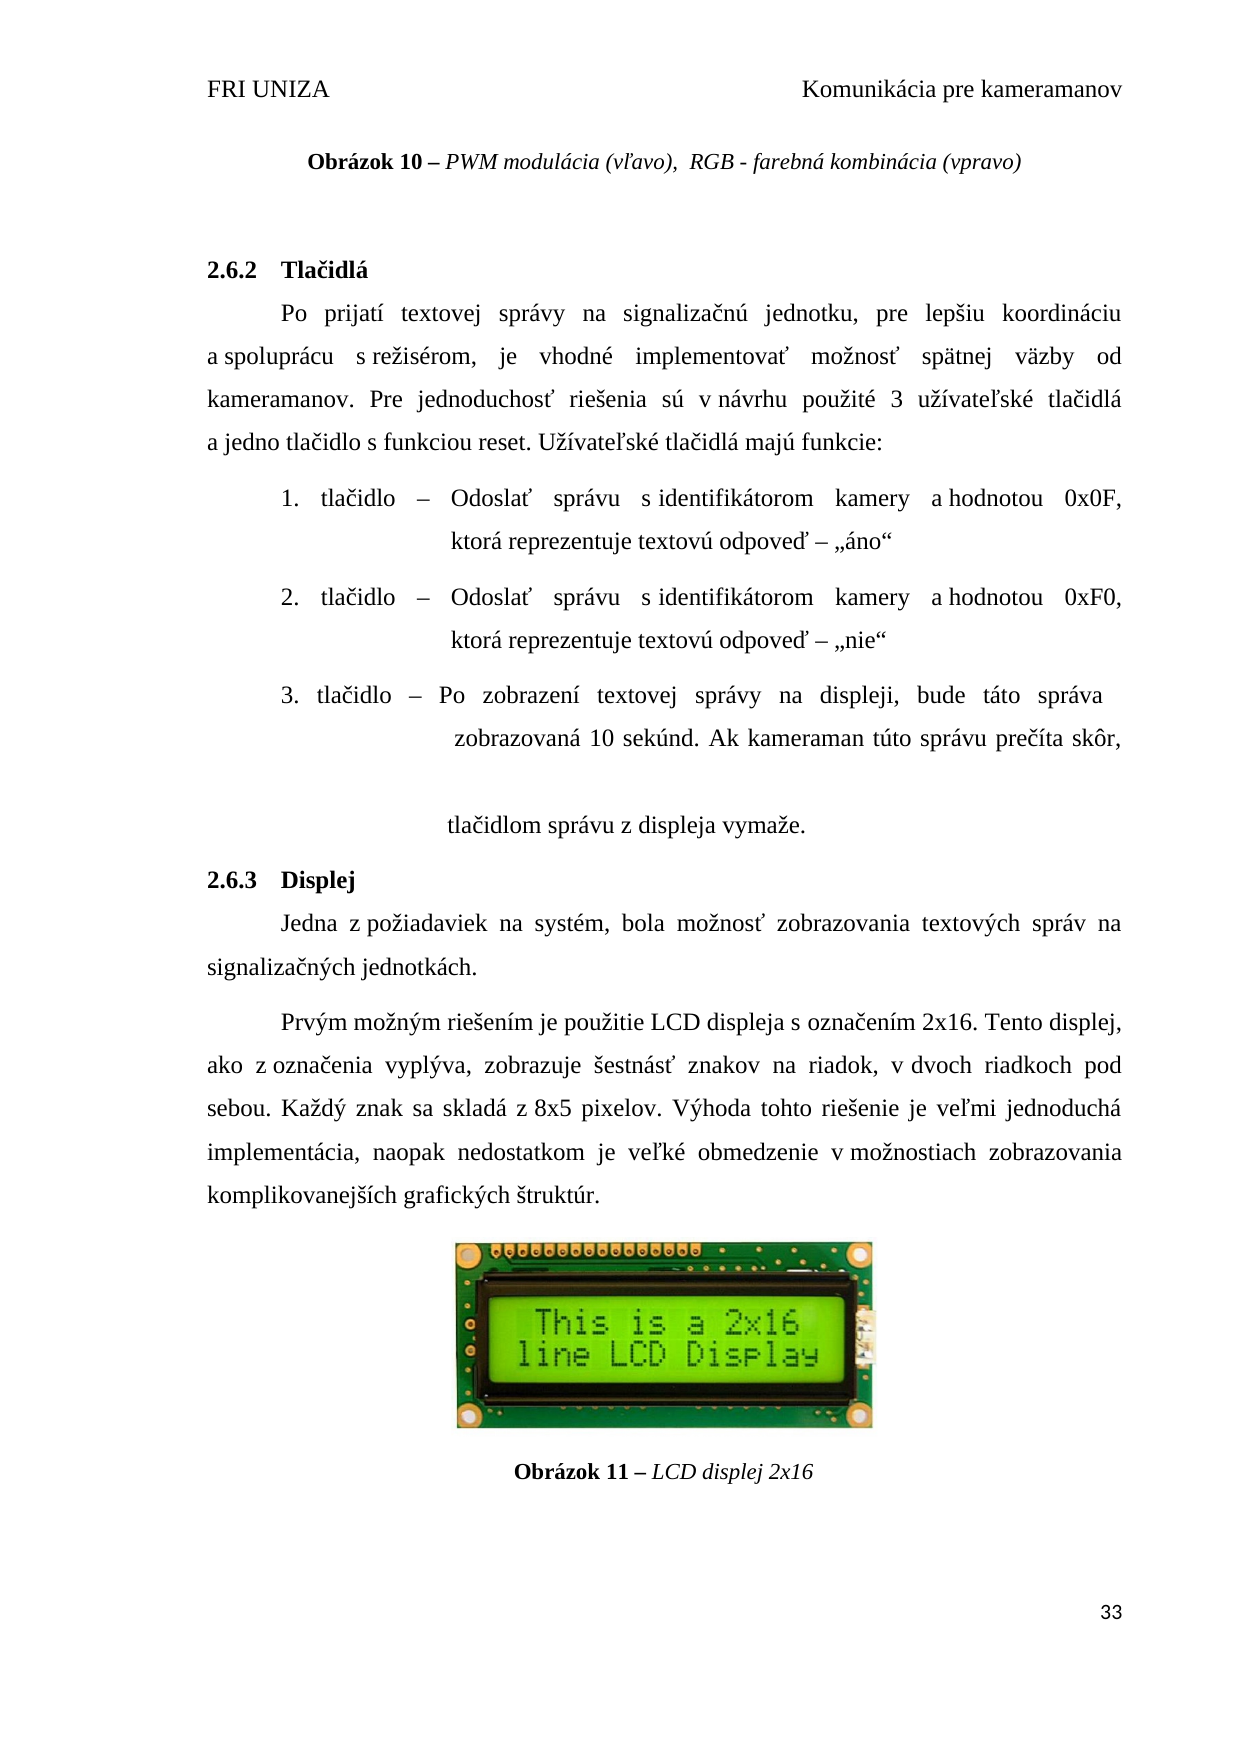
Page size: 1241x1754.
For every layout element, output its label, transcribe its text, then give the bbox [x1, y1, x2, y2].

text 1. tlačidlo – Odoslať správu s identifikátorom kamery a hodnotou 0x0F, ktorá reprezentuje textovú odpoveď – „áno“ [207, 483, 1122, 555]
text 3. tlačidlo – Po zobrazení textovej správy na displeji, bude táto správa zobrazovaná 10 sekúnd. Ak kameraman túto správu prečíta skôr, tlačidlom správu z displeja vymaže. [281, 680, 1122, 838]
picture [451, 1237, 878, 1437]
text 2. tlačidlo – Odoslať správu s identifikátorom kamery a hodnotou 0xF0, ktorá reprezentuje textovú odpoveď – „nie“ [207, 582, 1122, 653]
text Jedna z požiadaviek na systém, bola možnosť zobrazovania textových správ na signalizačných jednotkách. [207, 908, 1122, 980]
text Prvým možným riešením je použitie LCD displeja s označením 2x16. Tento displej, ako z označenia vyplýva, zobrazuje šestnásť znakov na riadok, v dvoch riadkoch pod sebou. Každý znak sa skladá z 8x5 pixelov. Výhoda tohto riešenie je veľmi jednoduchá implementácia, naopak nedostatkom je veľké obmedzenie v možnostiach zobrazovania komplikovanejších grafických štruktúr. [207, 1007, 1122, 1208]
subtitle Tlačidlá [207, 255, 1122, 283]
subtitle Displej [207, 865, 1122, 894]
text Po prijatí textovej správy na signalizačnú jednotku, pre lepšiu koordináciu a spoluprácu s režisérom, je vhodné implementovať možnosť spätnej väzby od kameramanov. Pre jednoduchosť riešenia sú v návrhu použité 3 užívateľské tlačidlá a jedno tlačidlo s funkciou reset. Užívateľské tlačidlá majú funkcie: [207, 298, 1122, 456]
text Obrázok 11 – LCD displej 2x16 [207, 1458, 1122, 1484]
text Obrázok 10 – PWM modulácia (vľavo), RGB - farebná kombinácia (vpravo) [207, 148, 1122, 174]
